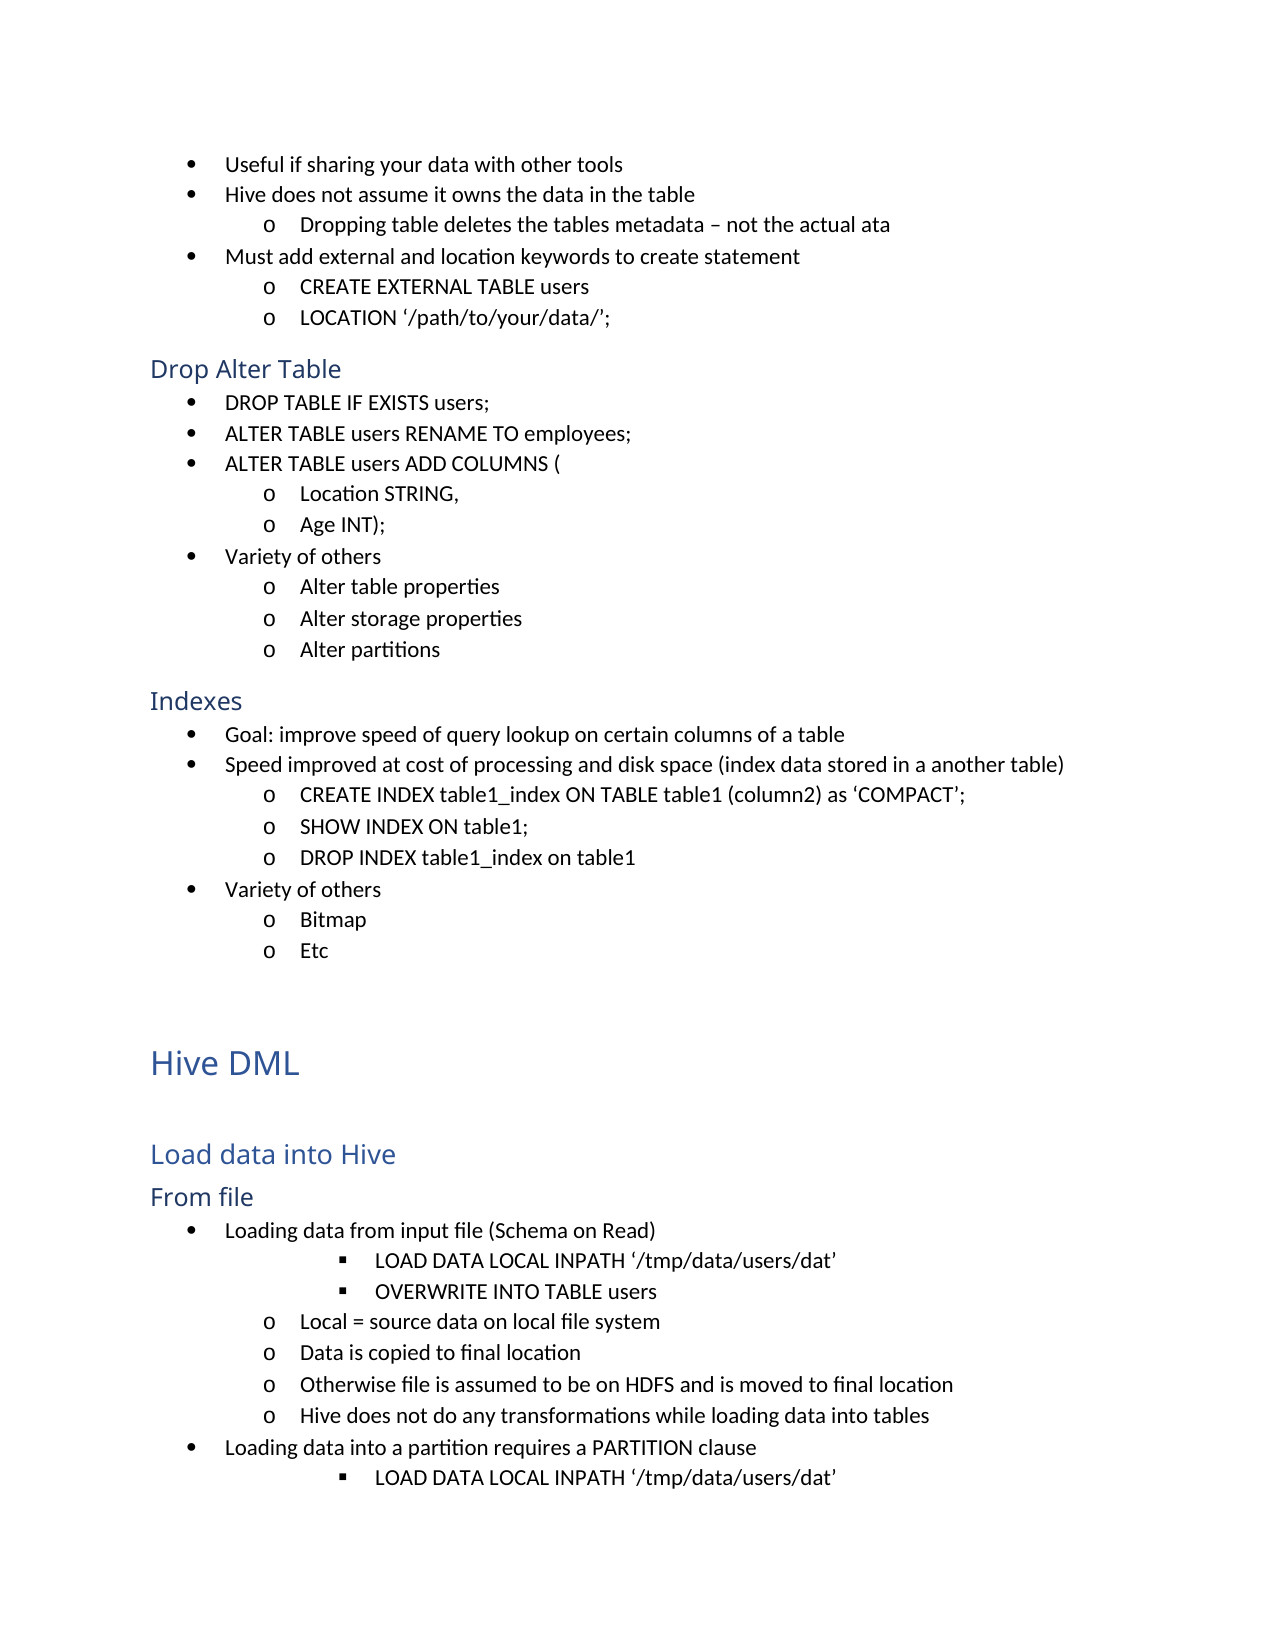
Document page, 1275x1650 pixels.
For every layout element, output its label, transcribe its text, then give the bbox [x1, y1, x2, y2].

subtitle Hive DML [150, 1040, 1125, 1085]
subtitle Drop Alter Table [150, 352, 1125, 386]
list Etc [262, 936, 1125, 966]
list Alter partitions [262, 635, 1125, 664]
list DROP TABLE IF EXISTS users; [187, 388, 1125, 416]
list Hive does not do any transformations while loading data into tables [262, 1401, 1125, 1431]
list Variety of others [187, 875, 1125, 903]
list Speed improved at cost of processing and disk space (index data stored in a another table) [187, 750, 1125, 778]
list Alter table properties [262, 572, 1125, 601]
list LOCATION ‘/path/to/your/data/’; [262, 303, 1125, 333]
list Location STRING, [262, 479, 1125, 508]
list Must add external and location keywords to create statement [187, 242, 1125, 270]
list Loading data from input file (Schema on Read) [187, 1216, 1125, 1244]
list Variety of others [187, 542, 1125, 570]
subtitle From file [150, 1179, 1125, 1214]
list ALTER TABLE users RENAME TO employees; [187, 419, 1125, 447]
list LOAD DATA LOCAL INPATH ‘/tmp/data/users/dat’ [337, 1463, 1125, 1491]
list Bitmap [262, 905, 1125, 934]
list Local = source data on local file system [262, 1307, 1125, 1336]
list Data is copied to final location [262, 1338, 1125, 1368]
list SHOW INDEX ON table1; [262, 812, 1125, 841]
list Hive does not assume it owns the data in the table [187, 180, 1125, 208]
list CREATE INDEX table1_index ON TABLE table1 (column2) as ‘COMPACT’; [262, 780, 1125, 809]
list Loading data into a partition requires a PARTITION clause [187, 1433, 1125, 1461]
list LOAD DATA LOCAL INPATH ‘/tmp/data/users/dat’ [337, 1247, 1125, 1274]
subtitle Load data into Hive [150, 1136, 1125, 1172]
list Useful if sharing your data with other tools [187, 150, 1125, 178]
subtitle Indexes [150, 683, 1125, 717]
list Otherwise file is assumed to be on HDFS and is moved to final location [262, 1370, 1125, 1399]
list DROP INDEX table1_index on table1 [262, 843, 1125, 872]
list Alter storage properties [262, 604, 1125, 633]
list Dropping table deletes the tables metadata – not the actual ata [262, 210, 1125, 239]
list Goal: improve speed of query lookup on certain columns of a table [187, 720, 1125, 748]
list Age INT); [262, 511, 1125, 540]
list ALTER TABLE users ADD COLUMNS ( [187, 449, 1125, 477]
list CREATE EXTERNAL TABLE users [262, 272, 1125, 301]
list OVERWRITE INTO TABLE users [337, 1277, 1125, 1305]
